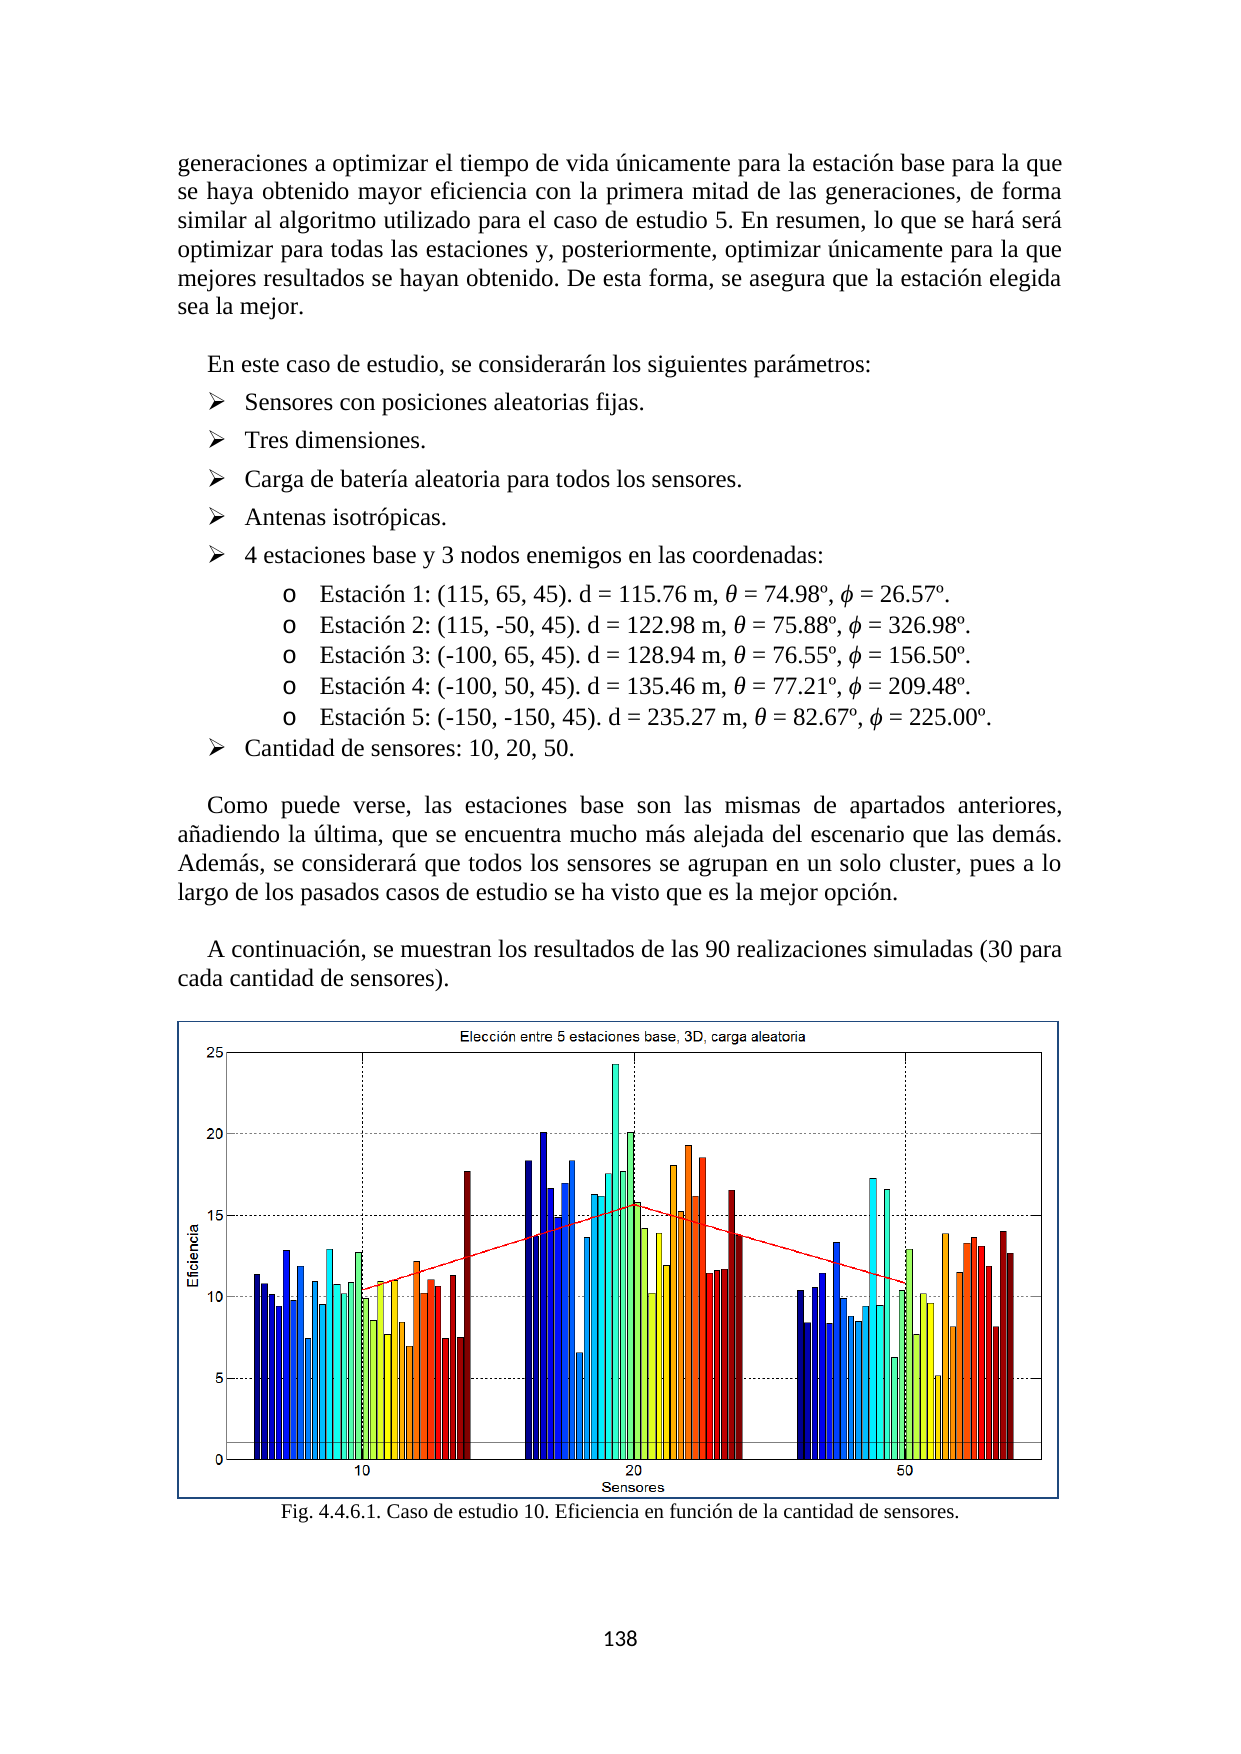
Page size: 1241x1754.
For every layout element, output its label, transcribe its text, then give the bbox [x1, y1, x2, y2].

text Como puede verse, las estaciones base son las mismas de apartados anteriores, añadiendo la última, que se encuentra mucho más alejada del escenario que las demás. Además, se considerará que todos los sensores se agrupan en un solo cluster, pues a lo largo de los pasados casos de estudio se ha visto que es la mejor opción. [177, 791, 1063, 906]
text Fig. 4.4.6.1. Caso de estudio 10. Eficiencia en función de la cantidad de sensores. [177, 1499, 1063, 1523]
picture [179, 1022, 1057, 1497]
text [177, 148, 1063, 320]
list Estación 4: (-100, 50, 45). d = 135.46 m, θ = 77.21º, ϕ = 209.48º. [282, 671, 1063, 702]
list Tres dimensiones. [207, 426, 1063, 454]
text En este caso de estudio, se considerarán los siguientes parámetros: [177, 349, 1063, 378]
list Estación 1: (115, 65, 45). d = 115.76 m, θ = 74.98º, ϕ = 26.57º. [282, 579, 1063, 610]
list 4 estaciones base y 3 nodos enemigos en las coordenadas: [207, 541, 1063, 569]
list Antenas isotrópicas. [207, 502, 1063, 531]
list Carga de batería aleatoria para todos los sensores. [207, 464, 1063, 493]
list Estación 3: (-100, 65, 45). d = 128.94 m, θ = 76.55º, ϕ = 156.50º. [282, 641, 1063, 671]
list Cantidad de sensores: 10, 20, 50. [207, 733, 1063, 762]
list Sensores con posiciones aleatorias fijas. [207, 387, 1063, 416]
list Estación 5: (-150, -150, 45). d = 235.27 m, θ = 82.67º, ϕ = 225.00º. [282, 702, 1063, 733]
text A continuación, se muestran los resultados de las 90 realizaciones simuladas (30 para cada cantidad de sensores). [177, 934, 1063, 992]
list Estación 2: (115, -50, 45). d = 122.98 m, θ = 75.88º, ϕ = 326.98º. [282, 610, 1063, 641]
